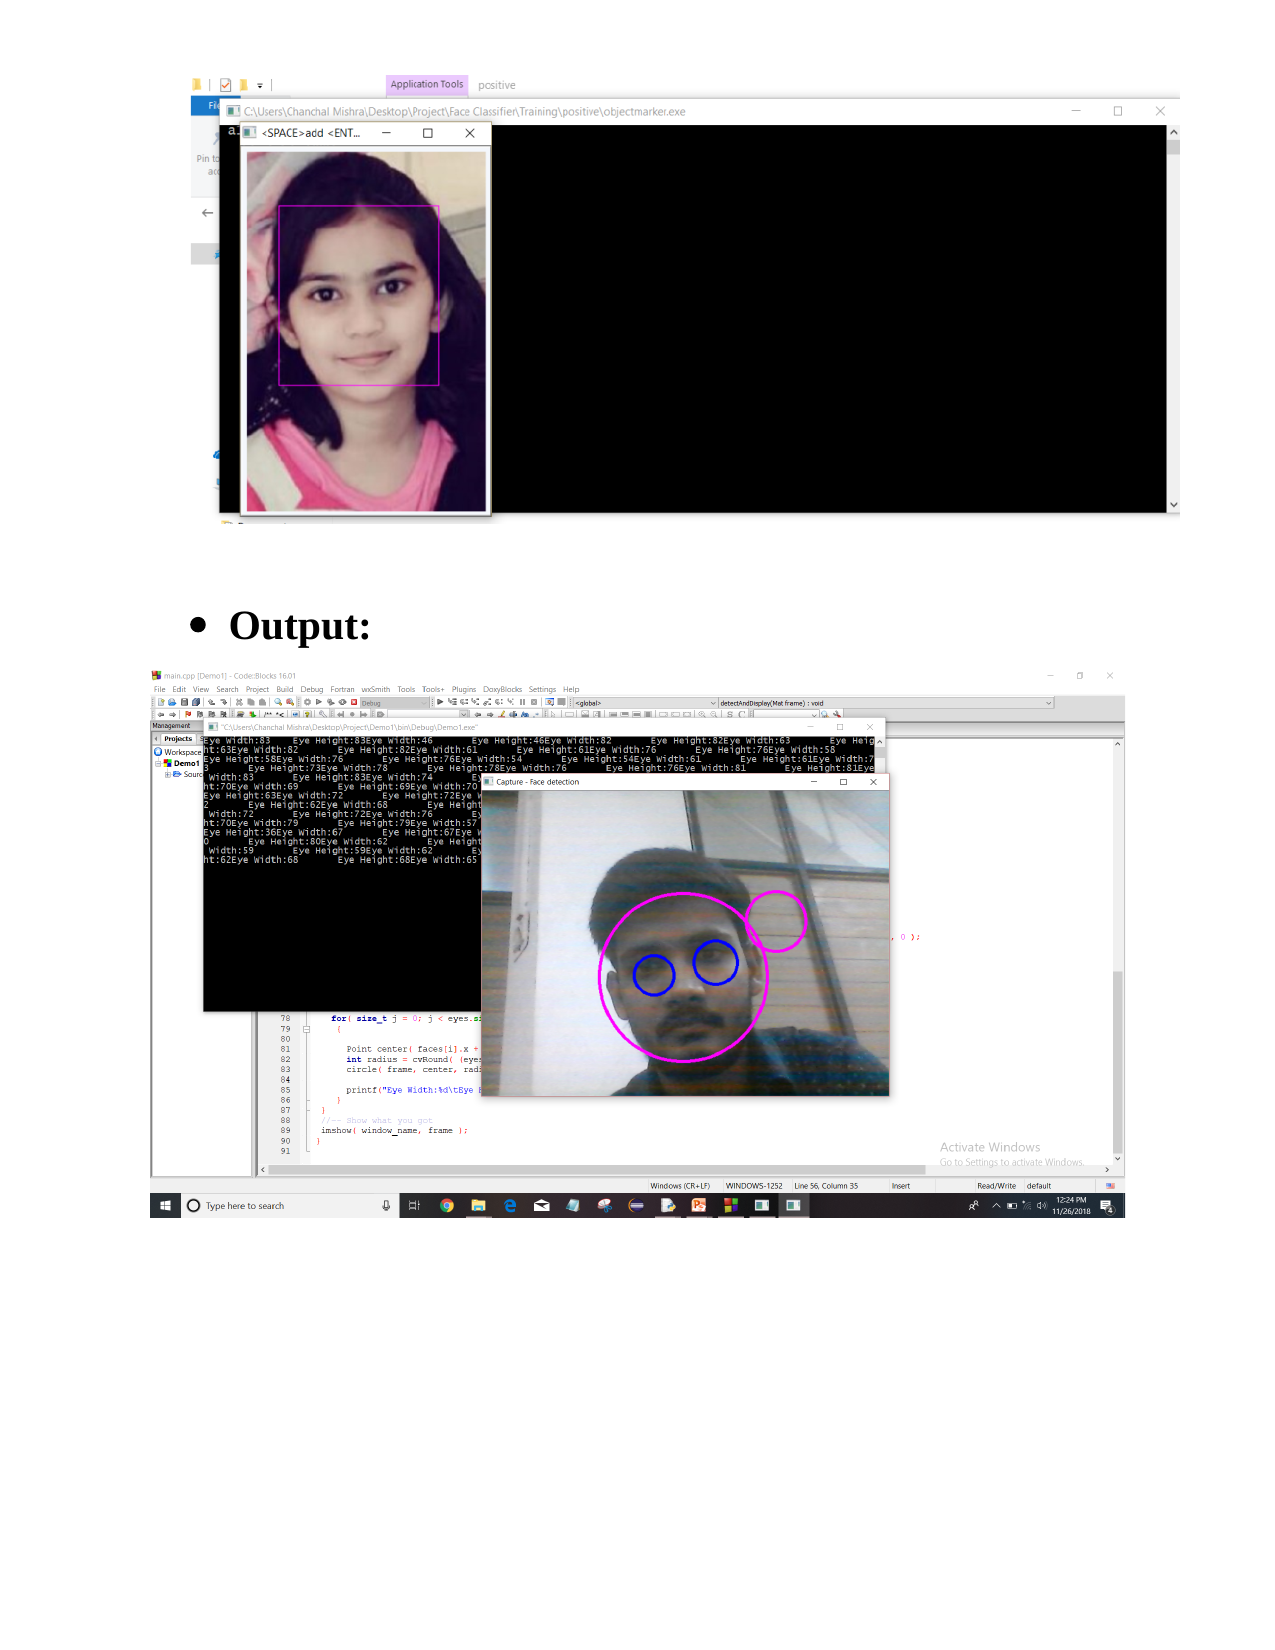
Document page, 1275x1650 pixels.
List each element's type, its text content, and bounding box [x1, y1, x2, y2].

picture [190, 75, 1180, 524]
list Output: [191, 600, 1125, 648]
picture [150, 668, 1125, 1218]
